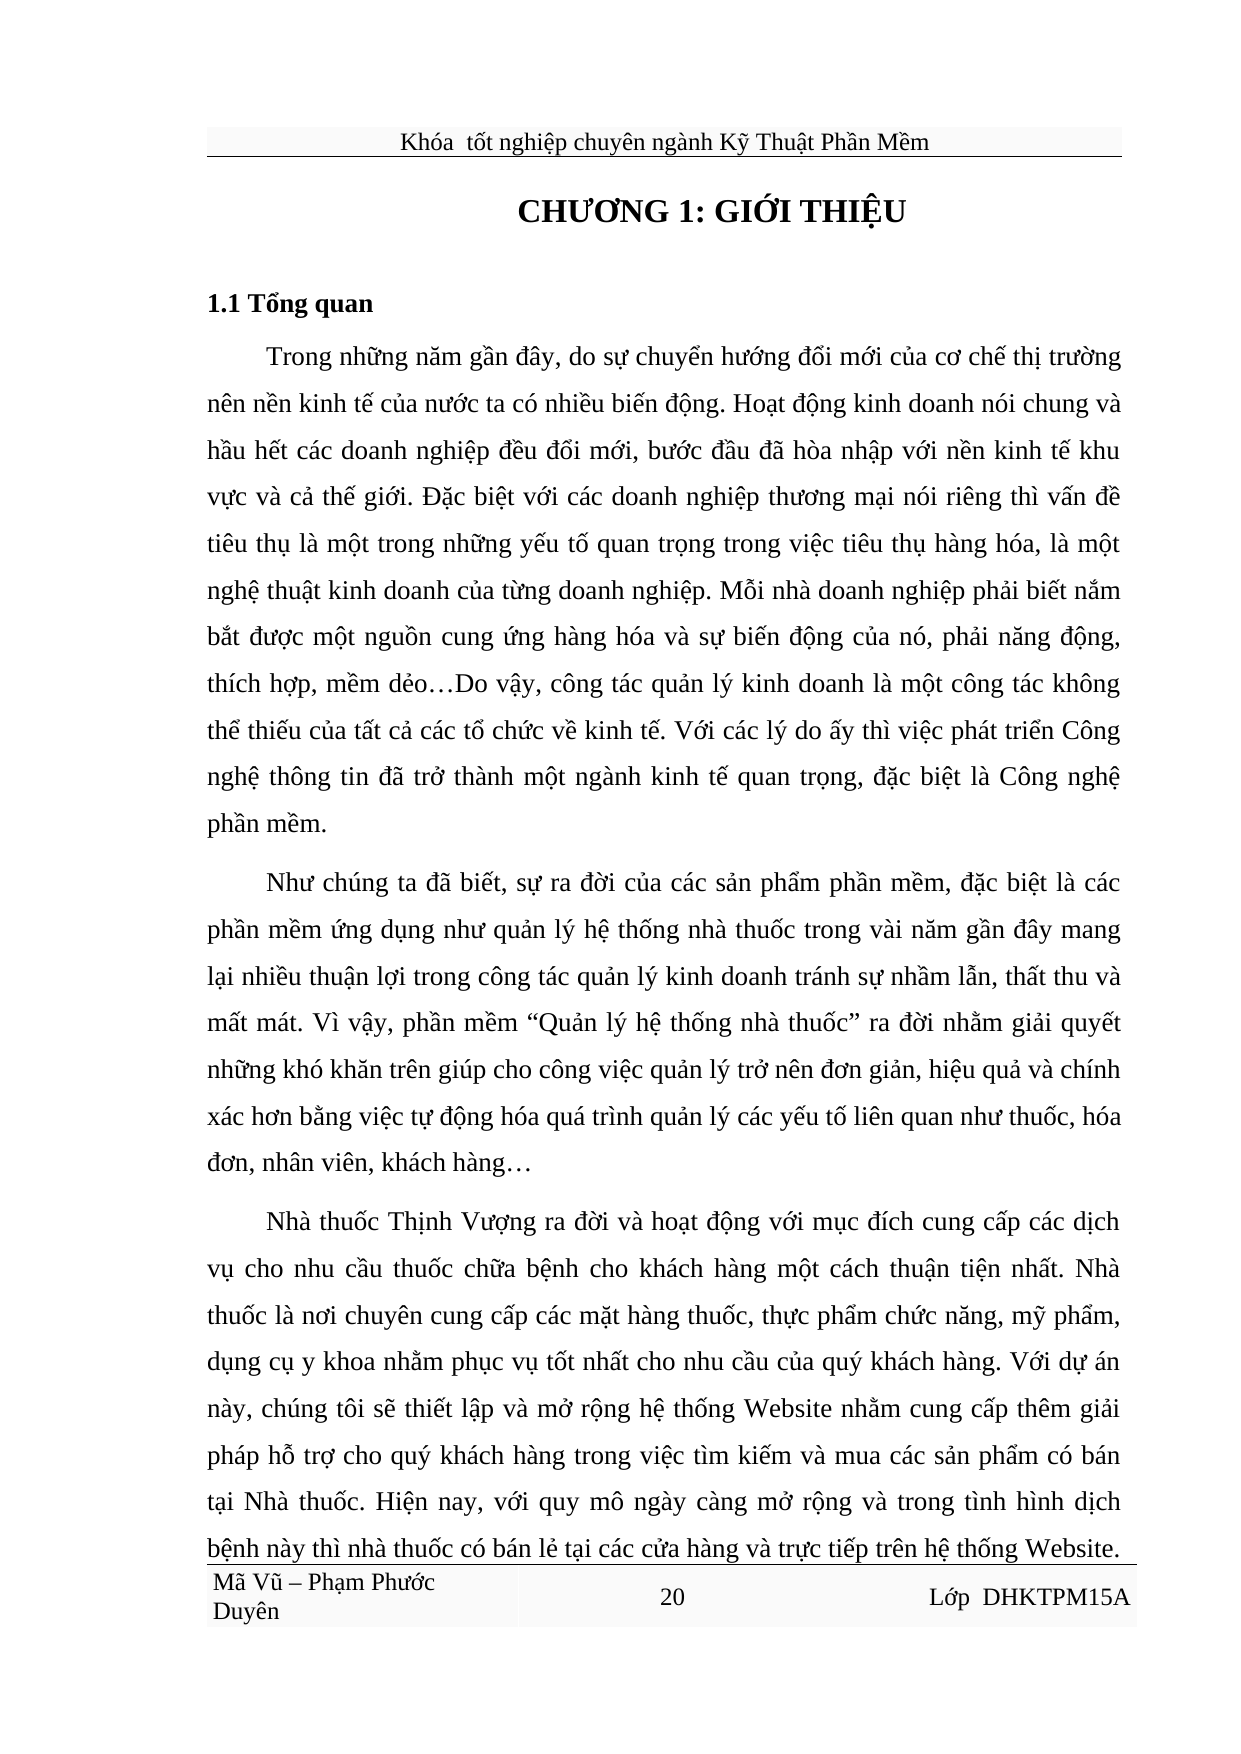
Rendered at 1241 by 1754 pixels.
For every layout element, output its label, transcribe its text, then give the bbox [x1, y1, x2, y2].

subtitle Tổng quan [207, 287, 1122, 319]
text Trong những năm gần đây, do sự chuyển hướng đổi mới của cơ chế thị trường nên nền kinh tế của nước ta có nhiều biến động. Hoạt động kinh doanh nói chung và hầu hết các doanh nghiệp đều đổi mới, bước đầu đã hòa nhập với nền kinh tế khu vực và cả thế giới. Đặc biệt với các doanh nghiệp thương mại nói riêng thì vấn đề tiêu thụ là một trong những yếu tố quan trọng trong việc tiêu thụ hàng hóa, là một nghệ thuật kinh doanh của từng doanh nghiệp. Mỗi nhà doanh nghiệp phải biết nắm bắt được một nguồn cung ứng hàng hóa và sự biến động của nó, phải năng động, thích hợp, mềm dẻo…Do vậy, công tác quản lý kinh doanh là một công tác không thể thiếu của tất cả các tổ chức về kinh tế. Với các lý do ấy thì việc phát triển Công nghệ thông tin đã trở thành một ngành kinh tế quan trọng, đặc biệt là Công nghệ phần mềm. [207, 340, 1122, 838]
subtitle : GIỚI THIỆU [458, 192, 1122, 230]
text Nhà thuốc Thịnh Vượng ra đời và hoạt động với mục đích cung cấp các dịch vụ cho nhu cầu thuốc chữa bệnh cho khách hàng một cách thuận tiện nhất. Nhà thuốc là nơi chuyên cung cấp các mặt hàng thuốc, thực phẩm chức năng, mỹ phẩm, dụng cụ y khoa nhằm phục vụ tốt nhất cho nhu cầu của quý khách hàng. Với dự án này, chúng tôi sẽ thiết lập và mở rộng hệ thống Website nhằm cung cấp thêm giải pháp hỗ trợ cho quý khách hàng trong việc tìm kiếm và mua các sản phẩm có bán tại Nhà thuốc. Hiện nay, với quy mô ngày càng mở rộng và trong tình hình dịch bệnh này thì nhà thuốc có bán lẻ tại các cửa hàng và trực tiếp trên hệ thống Website. [207, 1205, 1122, 1563]
text Như chúng ta đã biết, sự ra đời của các sản phẩm phần mềm, đặc biệt là các phần mềm ứng dụng như quản lý hệ thống nhà thuốc trong vài năm gần đây mang lại nhiều thuận lợi trong công tác quản lý kinh doanh tránh sự nhầm lẫn, thất thu và mất mát. Vì vậy, phần mềm “Quản lý hệ thống nhà thuốc” ra đời nhằm giải quyết những khó khăn trên giúp cho công việc quản lý trở nên đơn giản, hiệu quả và chính xác hơn bằng việc tự động hóa quá trình quản lý các yếu tố liên quan như thuốc, hóa đơn, nhân viên, khách hàng… [207, 866, 1122, 1177]
